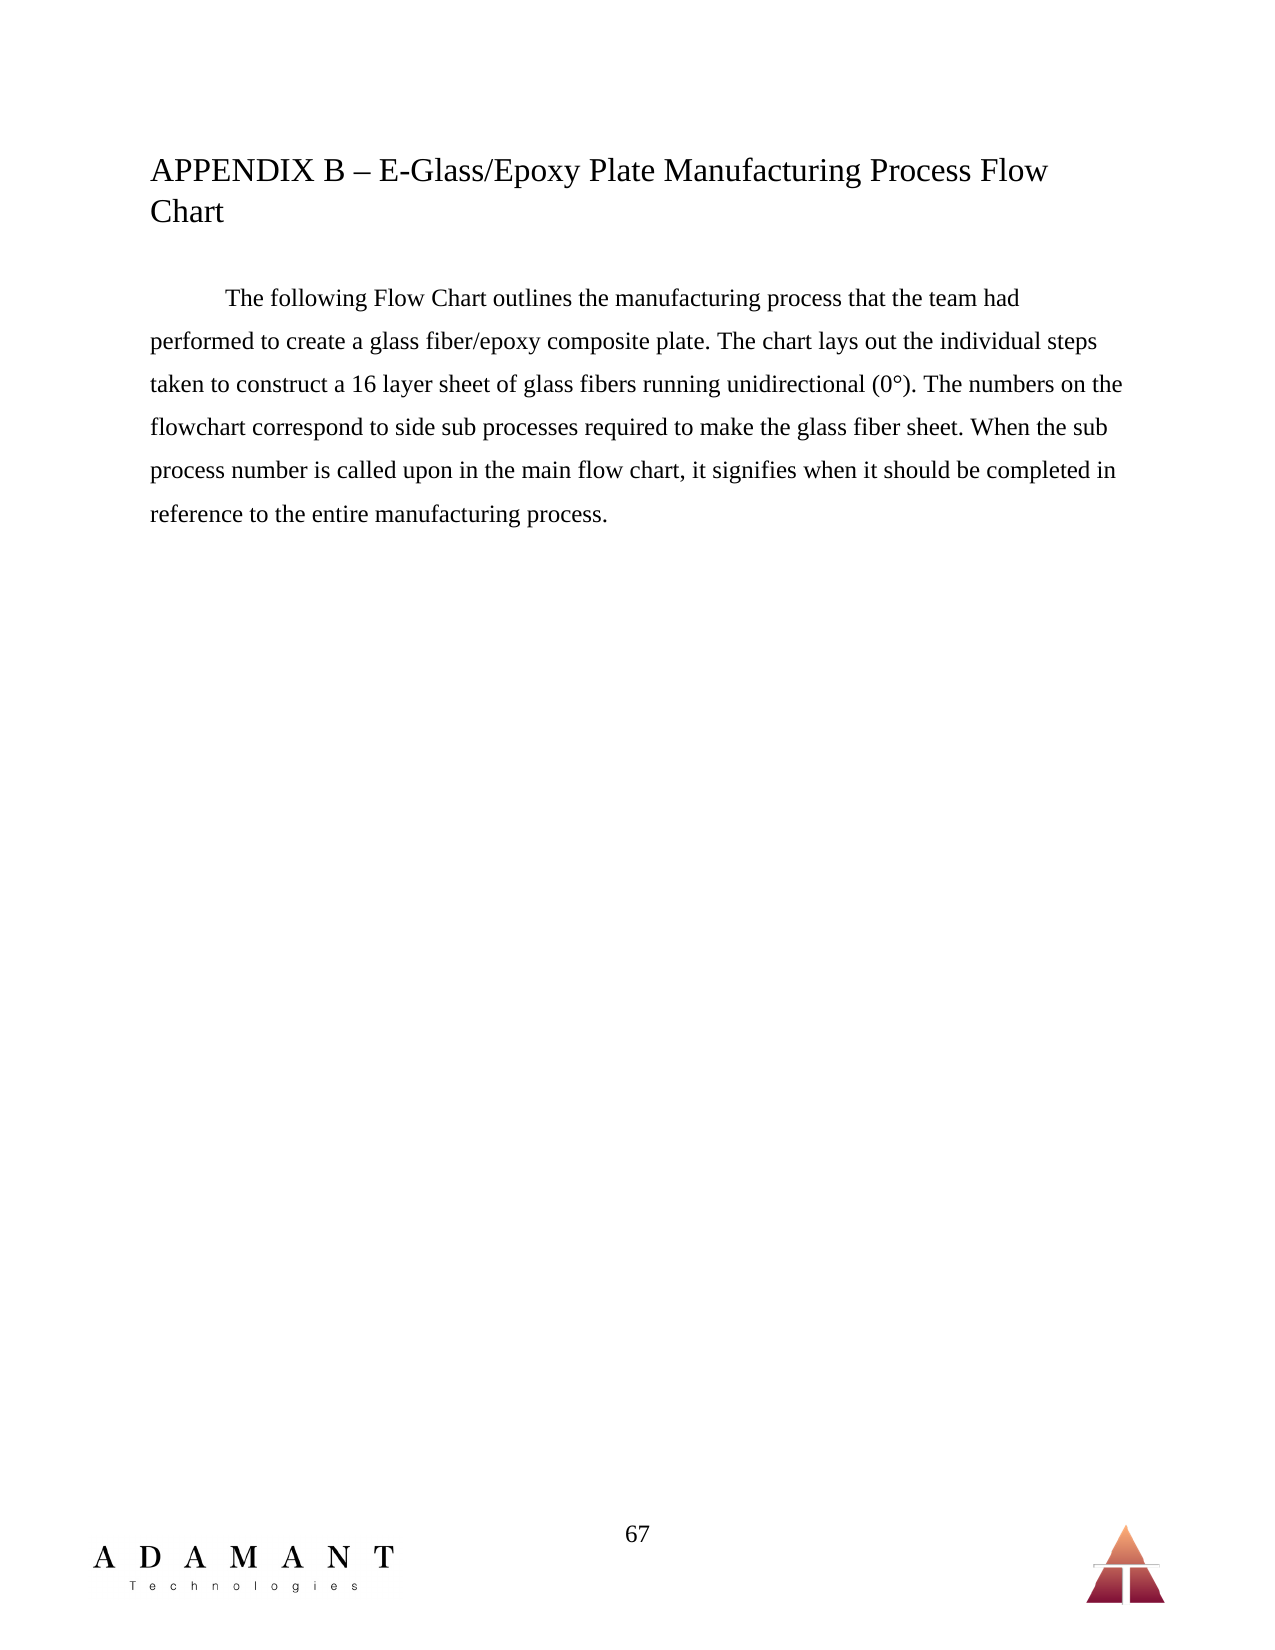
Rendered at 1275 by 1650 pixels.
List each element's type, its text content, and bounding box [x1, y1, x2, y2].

subtitle APPENDIX B – E-Glass/Epoxy Plate Manufacturing Process Flow Chart [150, 150, 1125, 230]
picture [1081, 1521, 1168, 1608]
picture [87, 1535, 404, 1600]
text The following Flow Chart outlines the manufacturing process that the team had performed to create a glass fiber/epoxy composite plate. The chart lays out the individual steps taken to construct a 16 layer sheet of glass fibers running unidirectional (0°). The numbers on the flowchart correspond to side sub processes required to make the glass fiber sheet. When the sub process number is called upon in the main flow chart, it signifies when it should be completed in reference to the entire manufacturing process. [150, 283, 1125, 527]
